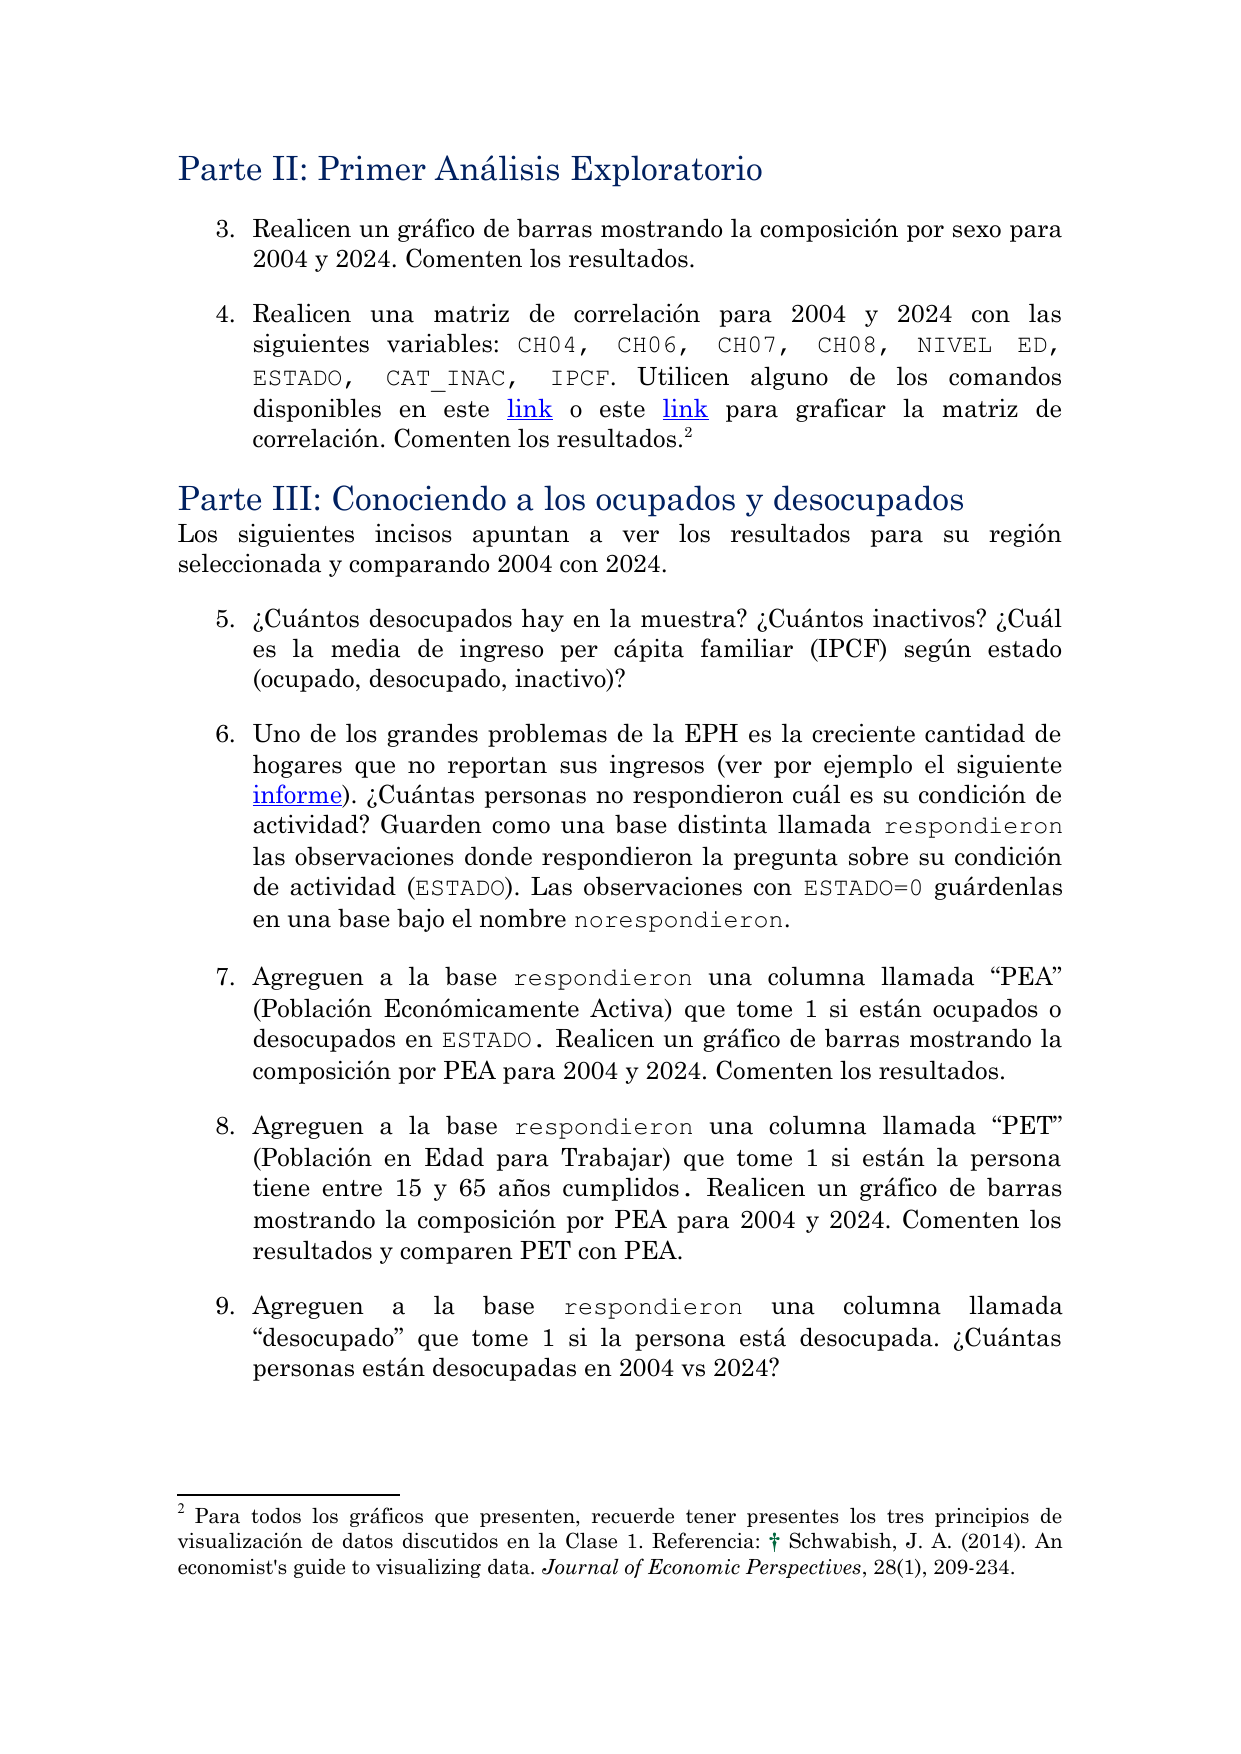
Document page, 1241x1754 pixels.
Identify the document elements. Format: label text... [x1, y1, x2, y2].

subtitle Parte II: Primer Análisis Exploratorio [177, 148, 1063, 188]
list Realicen una matriz de correlación para 2004 y 2024 con las siguientes variables: CH04, CH06, CH07, CH08, NIVEL ED, ESTADO, CAT_INAC, IPCF. Utilicen alguno de los comandos disponibles en este link o este link para graficar la matriz de correlación. Comenten los resultados. [215, 298, 1063, 453]
list Uno de los grandes problemas de la EPH es la creciente cantidad de hogares que no reportan sus ingresos (ver por ejemplo el siguiente informe). ¿Cuántas personas no respondieron cuál es su condición de actividad? Guarden como una base distinta llamada respondieron las observaciones donde respondieron la pregunta sobre su condición de actividad (ESTADO). Las observaciones con ESTADO=0 guárdenlas en una base bajo el nombre norespondieron. [215, 718, 1063, 935]
list Realicen un gráfico de barras mostrando la composición por sexo para 2004 y 2024. Comenten los resultados. [215, 213, 1063, 273]
subtitle Parte III: Conociendo a los ocupados y desocupados [177, 478, 1063, 518]
list Agreguen a la base respondieron una columna llamada “PEA” (Población Económicamente Activa) que tome 1 si están ocupados o desocupados en ESTADO. Realicen un gráfico de barras mostrando la composición por PEA para 2004 y 2024. Comenten los resultados. [215, 960, 1063, 1085]
text Los siguientes incisos apuntan a ver los resultados para su región seleccionada y comparando 2004 con 2024. [177, 518, 1063, 578]
list ¿Cuántos desocupados hay en la muestra? ¿Cuántos inactivos? ¿Cuál es la media de ingreso per cápita familiar (IPCF) según estado (ocupado, desocupado, inactivo)? [215, 603, 1063, 693]
list Agreguen a la base respondieron una columna llamada “PET” (Población en Edad para Trabajar) que tome 1 si están la persona tiene entre 15 y 65 años cumplidos. Realicen un gráfico de barras mostrando la composición por PEA para 2004 y 2024. Comenten los resultados y comparen PET con PEA. [215, 1110, 1063, 1264]
list Agreguen a la base respondieron una columna llamada “desocupado” que tome 1 si la persona está desocupada. ¿Cuántas personas están desocupadas en 2004 vs 2024? [215, 1289, 1063, 1382]
